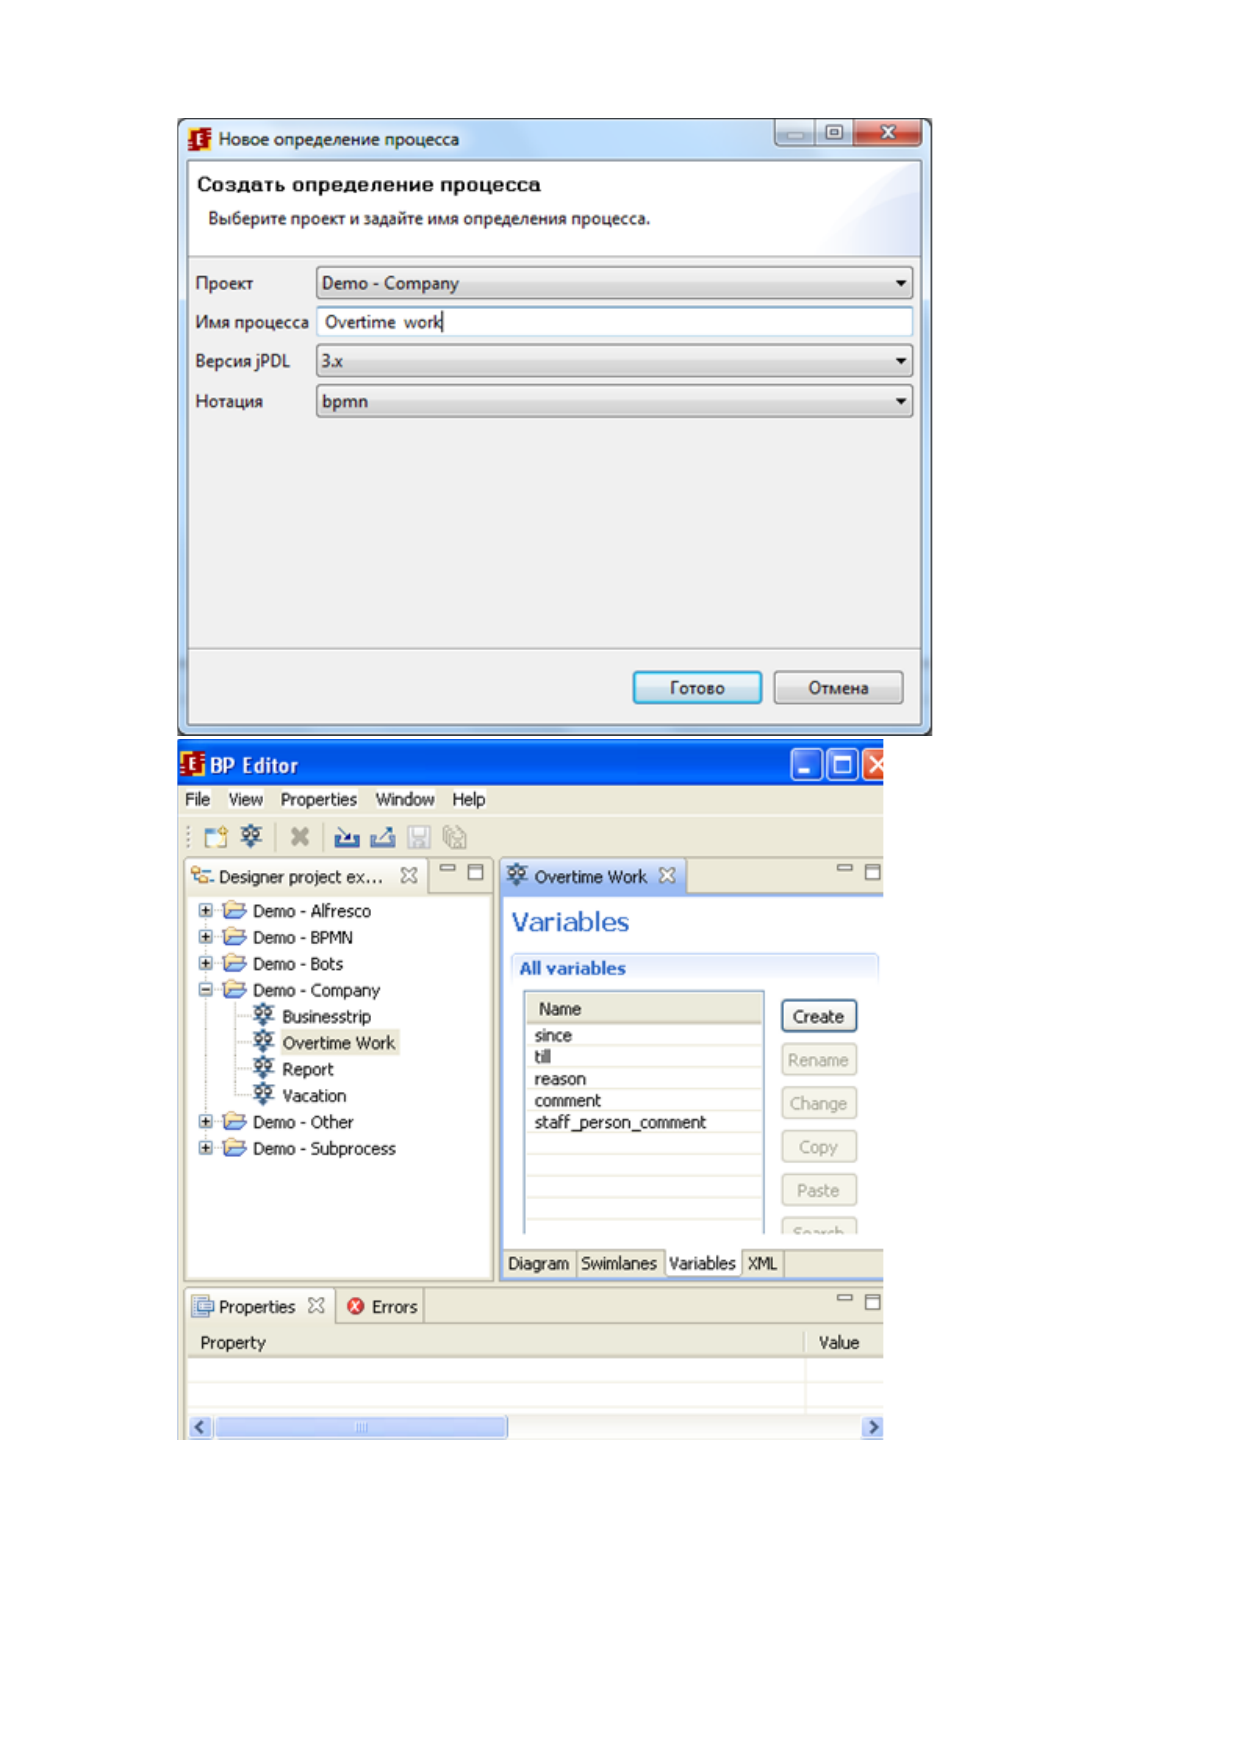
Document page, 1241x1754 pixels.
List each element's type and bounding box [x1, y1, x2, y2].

picture [177, 739, 884, 1440]
picture [177, 118, 934, 736]
